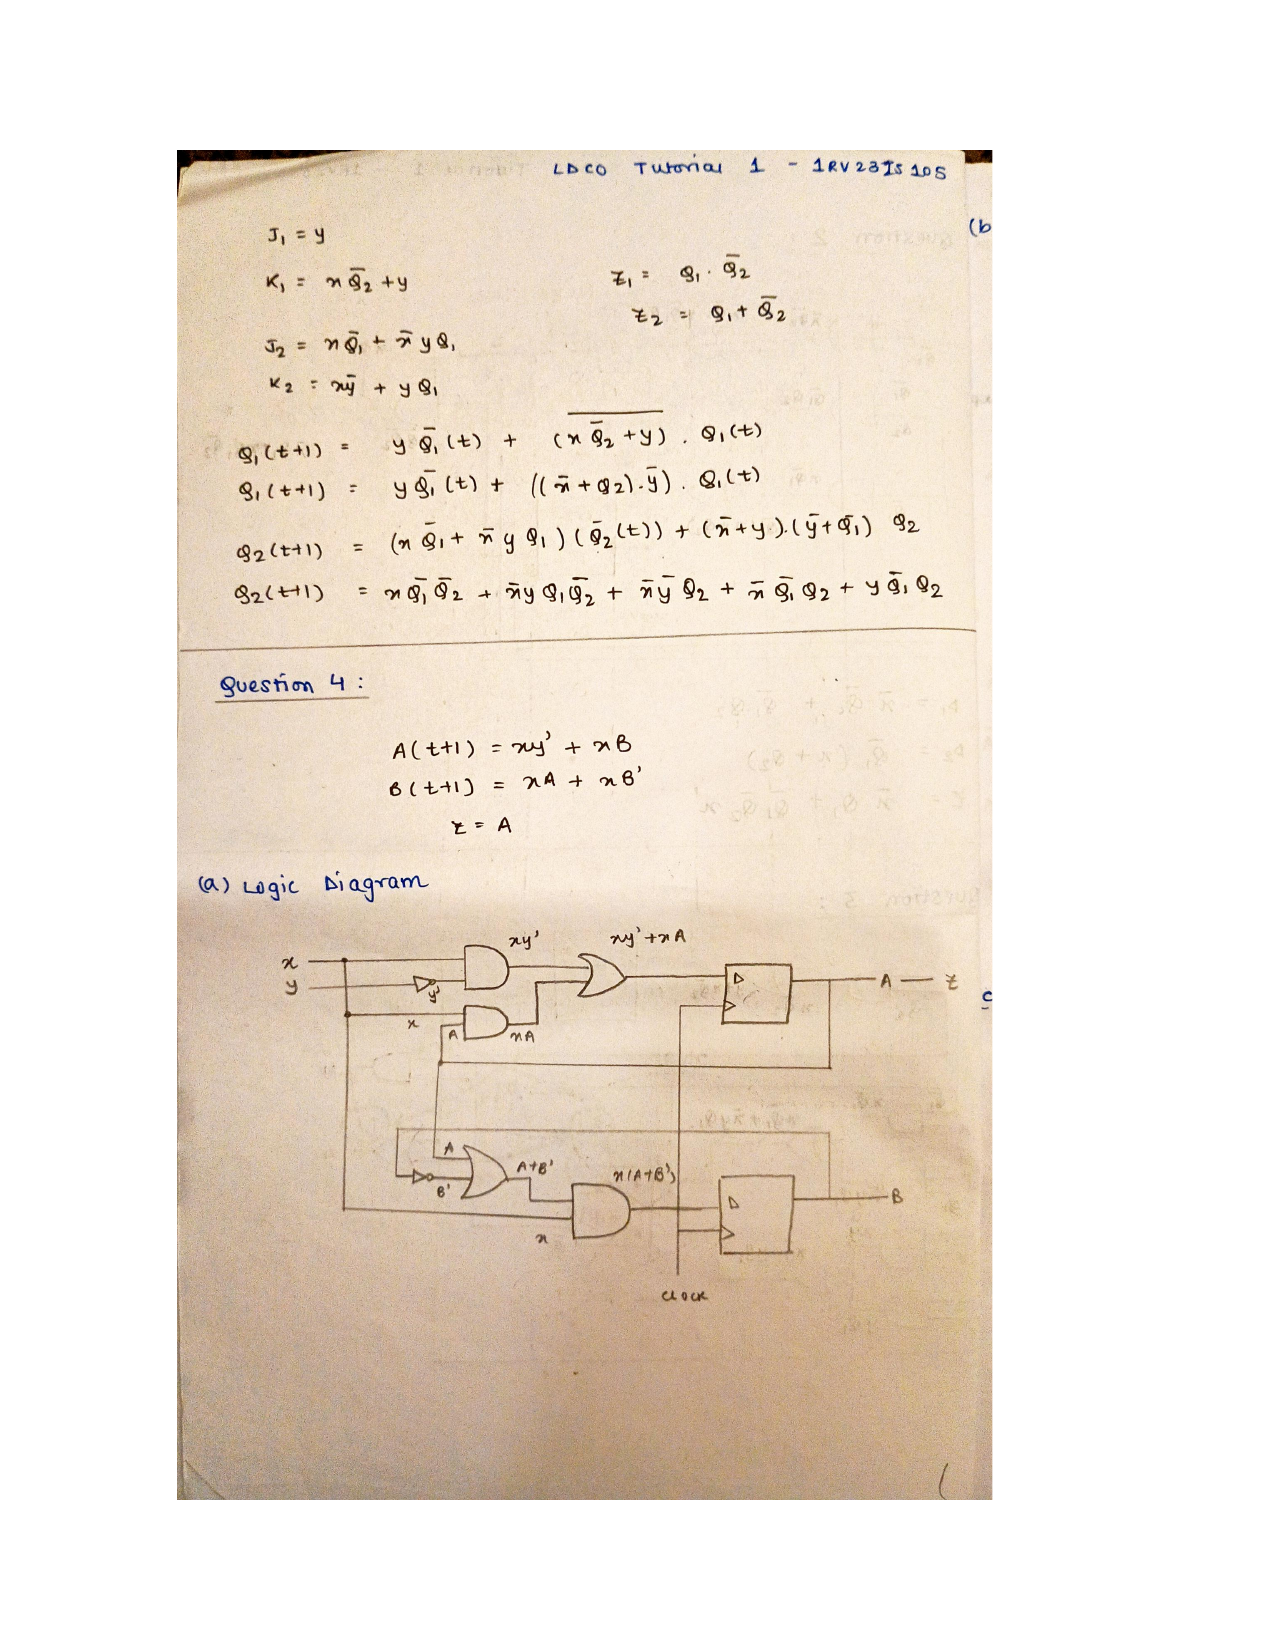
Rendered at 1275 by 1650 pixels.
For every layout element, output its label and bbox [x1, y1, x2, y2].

picture [177, 150, 993, 1500]
